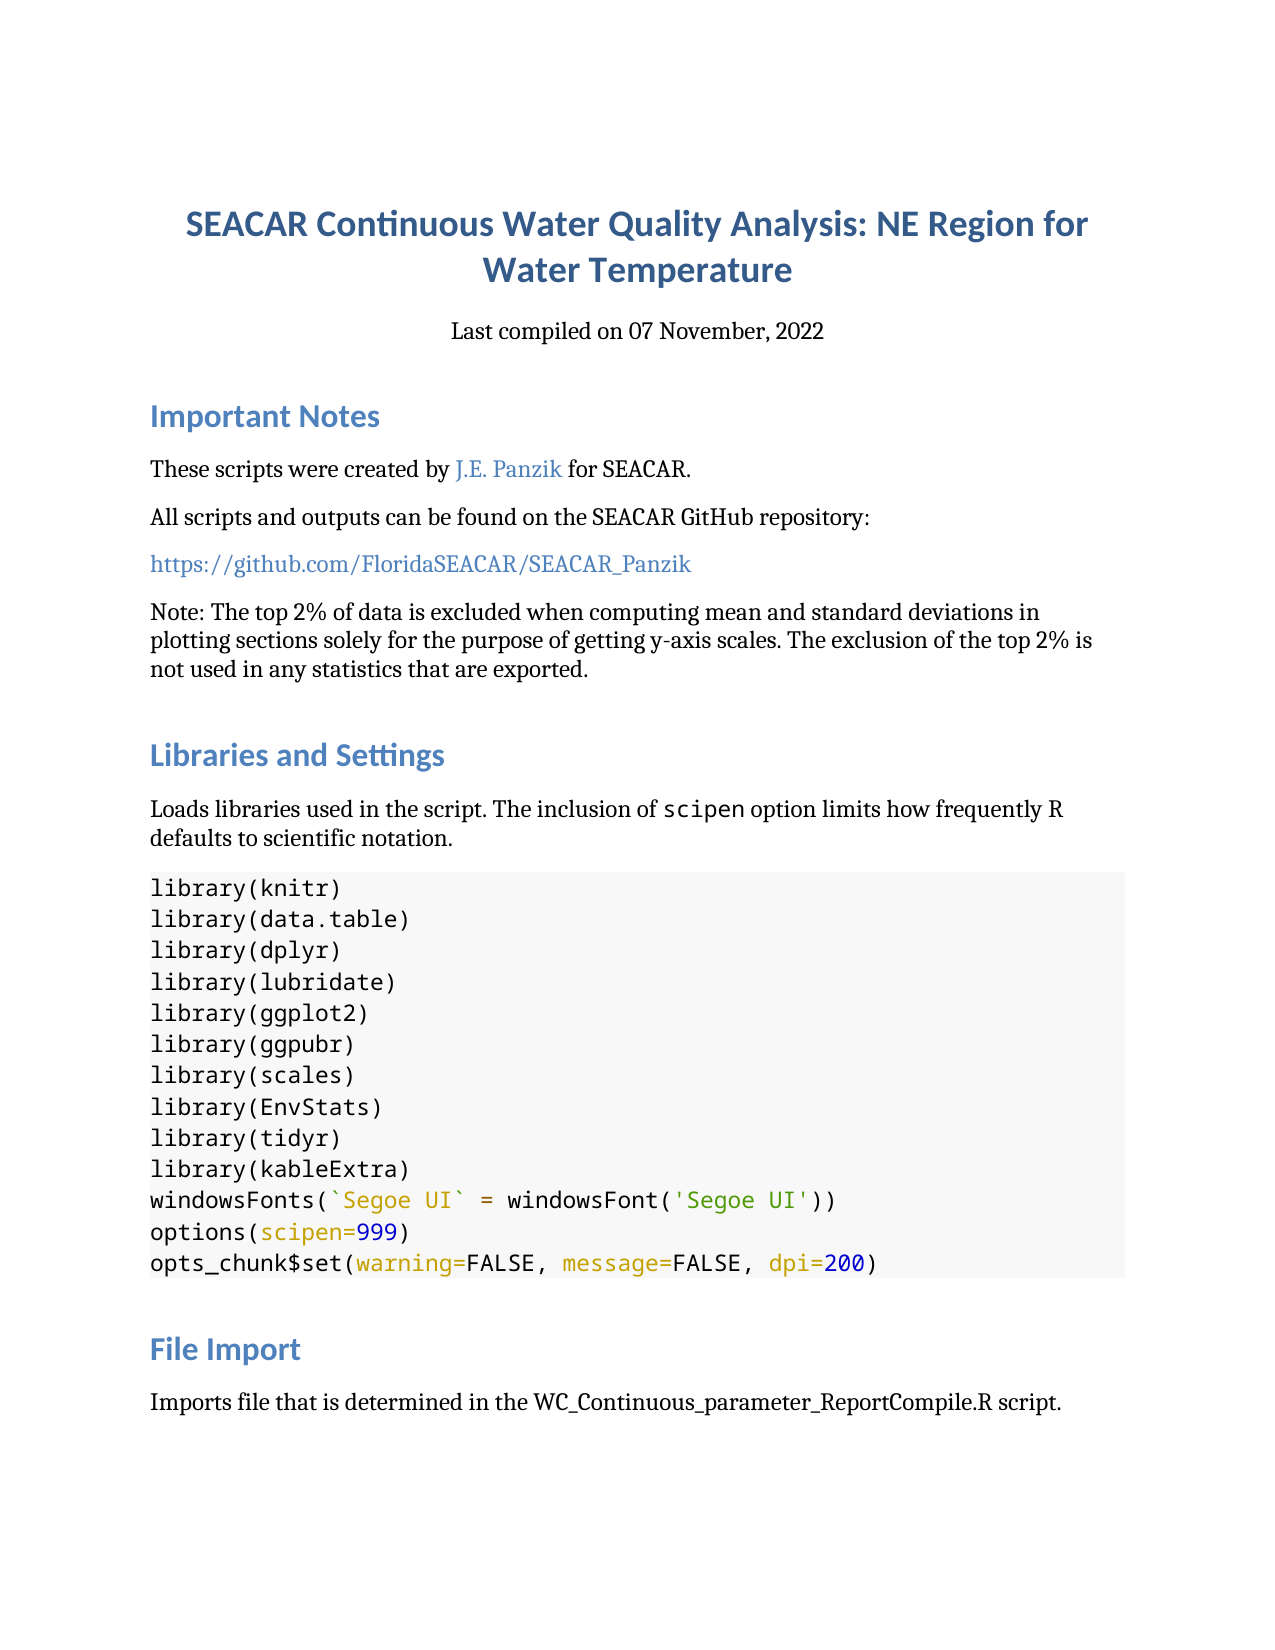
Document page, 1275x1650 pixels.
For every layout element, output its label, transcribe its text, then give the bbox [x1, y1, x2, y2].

subtitle File Import [150, 1328, 1125, 1369]
text Last compiled on 07 November, 2022 [150, 317, 1125, 345]
title SEACAR Continuous Water Quality Analysis: NE Region for Water Temperature [150, 200, 1125, 292]
text These scripts were created by J.E. Panzik for SEACAR. [150, 455, 1125, 484]
text library(knitr) library(data.table) library(dplyr) library(lubridate) library(ggplot2) library(ggpubr) library(scales) library(EnvStats) library(tidyr) library(kableExtra) windowsFonts(`Segoe UI` = windowsFont('Segoe UI')) options(scipen=999) opts_chunk$set(warning=FALSE, message=FALSE, dpi=200) [342, 872, 1125, 1278]
text Loads libraries used in the script. The inclusion of scipen option limits how frequently R defaults to scientific notation. [150, 793, 1125, 853]
text All scripts and outputs can be found on the SEACAR GitHub repository: [150, 502, 1125, 531]
subtitle Important Notes [150, 395, 1125, 436]
text Imports file that is determined in the WC_Continuous_parameter_ReportCompile.R script. [150, 1388, 1125, 1416]
text Note: The top 2% of data is excluded when computing mean and standard deviations in plotting sections solely for the purpose of getting y-axis scales. The exclusion of the top 2% is not used in any statistics that are exported. [150, 597, 1125, 684]
subtitle Libraries and Settings [150, 734, 1125, 774]
text https://github.com/FloridaSEACAR/SEACAR_Panzik [150, 550, 1125, 579]
